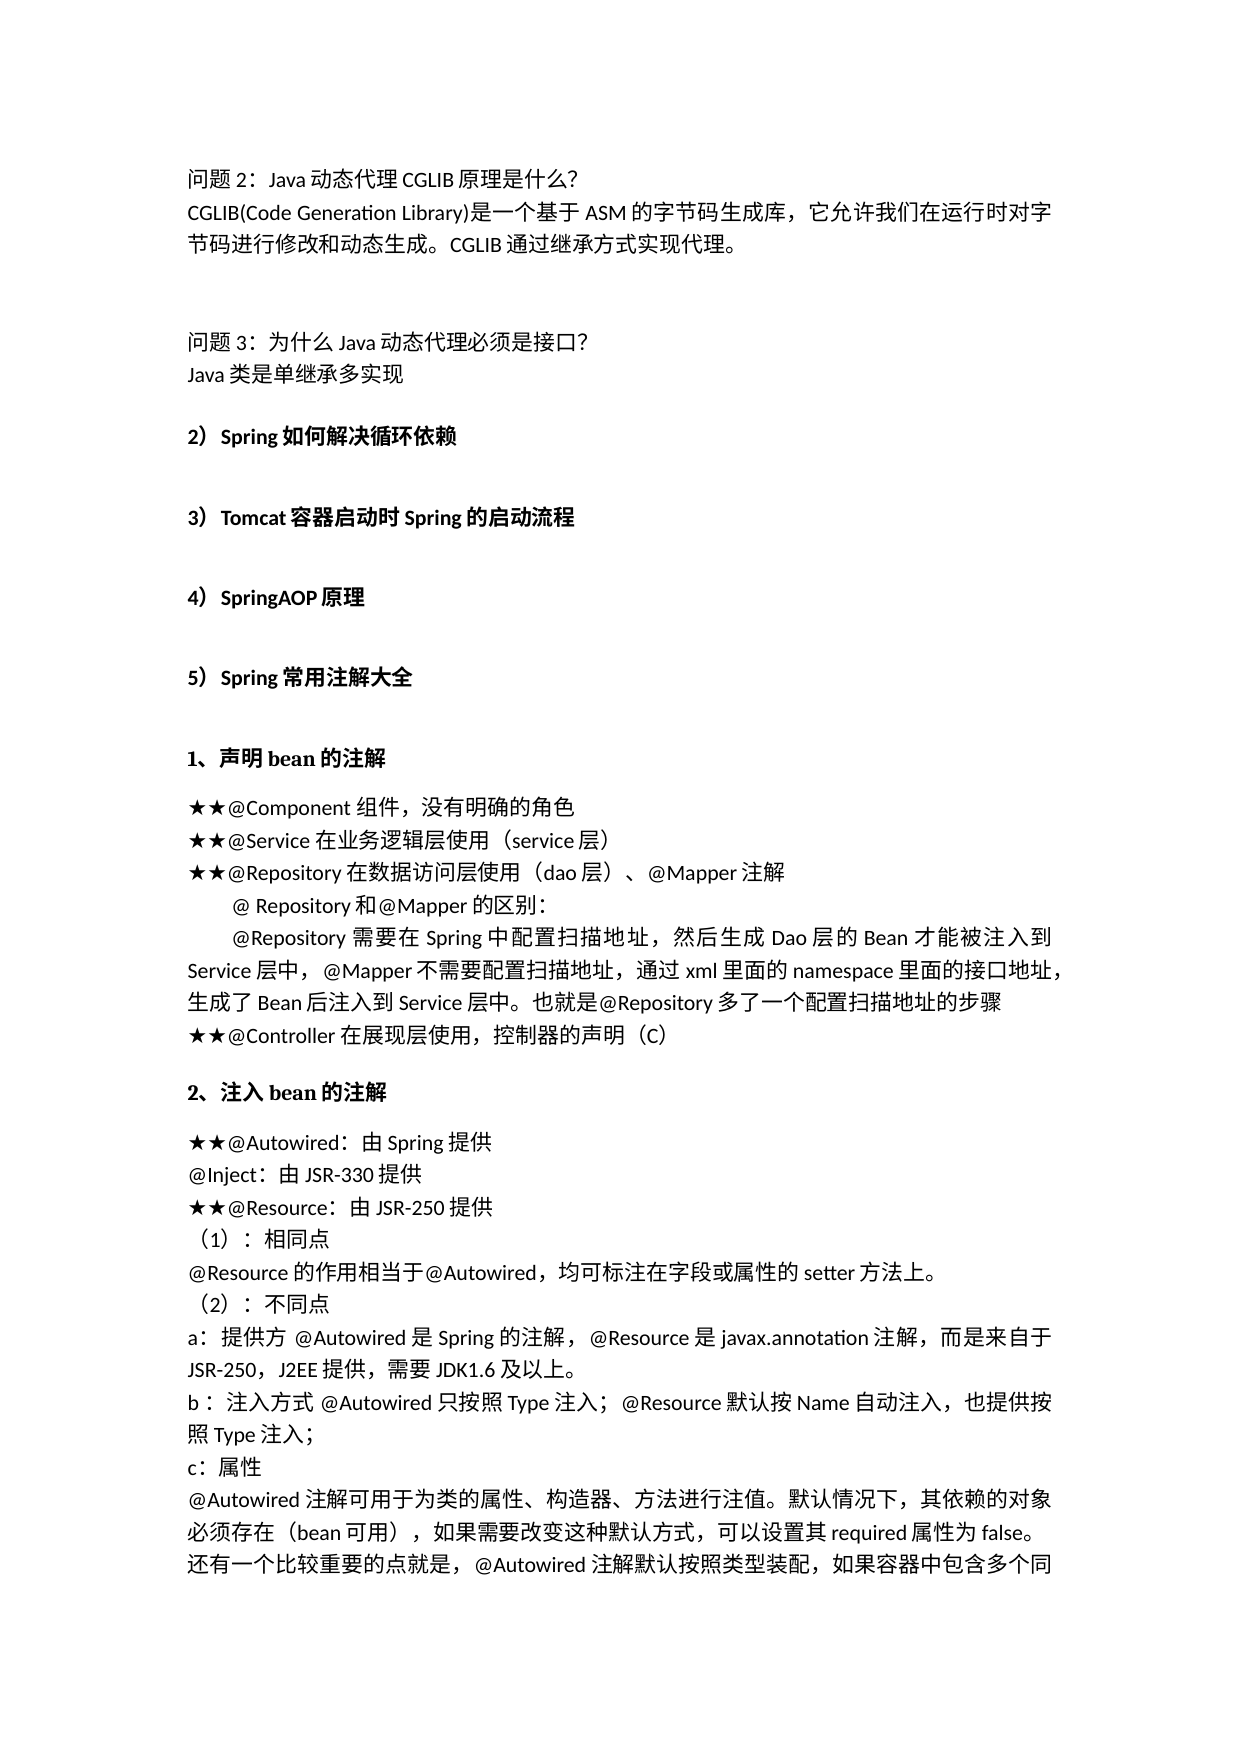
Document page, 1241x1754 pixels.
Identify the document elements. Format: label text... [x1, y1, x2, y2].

text ★★@Repository 在数据访问层使用（dao层）、@Mapper注解 [187, 855, 1053, 887]
text 问题3：为什么Java动态代理必须是接口？ [187, 324, 1053, 357]
subtitle 1、声明bean的注解 [187, 740, 1053, 773]
text @Repository需要在Spring中配置扫描地址，然后生成Dao层的Bean才能被注入到Service层中，@Mapper不需要配置扫描地址，通过xml里面的namespace里面的接口地址，生成了Bean后注入到Service层中。也就是@Repository多了一个配置扫描地址的步骤 [187, 920, 1053, 1017]
subtitle 5）Spring常用注解大全 [187, 660, 1053, 692]
text a：提供方 @Autowired是Spring的注解，@Resource是javax.annotation注解，而是来自于JSR-250，J2EE提供，需要JDK1.6及以上。 [187, 1319, 1053, 1384]
text @Resource的作用相当于@Autowired，均可标注在字段或属性的setter方法上。 [187, 1254, 1053, 1287]
text ★★@Autowired：由Spring提供 [187, 1124, 1053, 1157]
text @Autowired注解可用于为类的属性、构造器、方法进行注值。默认情况下，其依赖的对象必须存在（bean可用），如果需要改变这种默认方式，可以设置其required属性为false。 [187, 1482, 1053, 1547]
text CGLIB(Code Generation Library)是一个基于ASM的字节码生成库，它允许我们在运行时对字节码进行修改和动态生成。CGLIB通过继承方式实现代理。 [187, 194, 1053, 259]
text @ Repository和@Mapper的区别： [187, 887, 1053, 920]
text ★★@Component 组件，没有明确的角色 [187, 790, 1053, 822]
subtitle 3）Tomcat容器启动时Spring的启动流程 [187, 499, 1053, 532]
text b ：注入方式 @Autowired只按照Type 注入；@Resource默认按Name自动注入，也提供按照Type 注入； [187, 1384, 1053, 1449]
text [187, 1547, 1053, 1579]
text Java类是单继承多实现 [187, 357, 1053, 389]
text ★★@Controller 在展现层使用，控制器的声明（C） [187, 1017, 1053, 1050]
subtitle 4）SpringAOP原理 [187, 579, 1053, 612]
text ★★@Resource：由JSR-250提供 [187, 1189, 1053, 1222]
subtitle 2、注入bean的注解 [187, 1075, 1053, 1107]
text c：属性 [187, 1449, 1053, 1482]
text （2）：不同点 [187, 1287, 1053, 1319]
text （1）：相同点 [187, 1222, 1053, 1254]
text 问题2：Java动态代理CGLIB原理是什么？ [187, 162, 1053, 194]
text ★★@Service 在业务逻辑层使用（service层） [187, 822, 1053, 855]
text @Inject：由JSR-330提供 [187, 1157, 1053, 1189]
subtitle 2）Spring如何解决循环依赖 [187, 419, 1053, 451]
